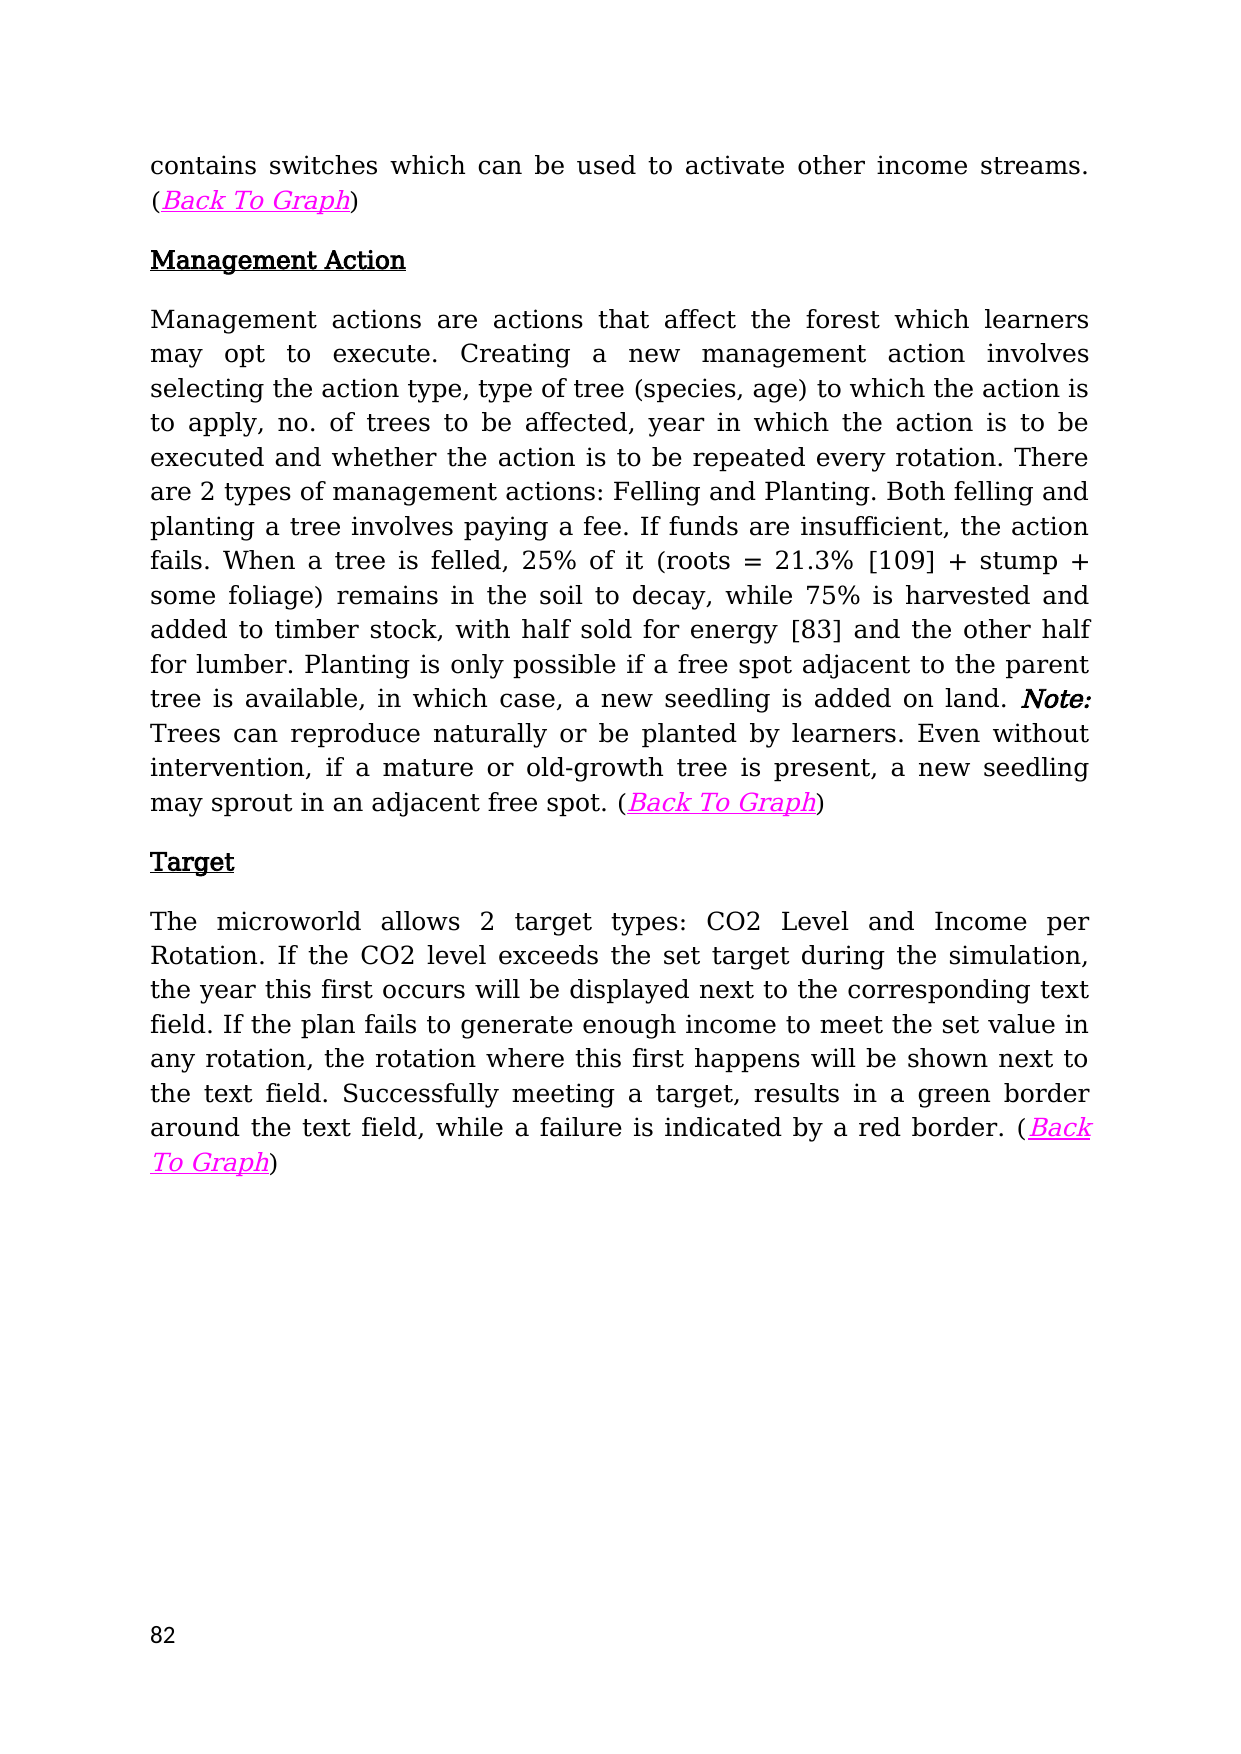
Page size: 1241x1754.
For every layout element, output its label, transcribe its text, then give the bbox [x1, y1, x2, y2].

subtitle Management Action [150, 244, 1090, 274]
text The microworld allows 2 target types: CO2 Level and Income per Rotation. If the CO2 level exceeds the set target during the simulation, the year this first occurs will be displayed next to the corresponding text field. If the plan fails to generate enough income to meet the set value in any rotation, the rotation where this first happens will be shown next to the text field. Successfully meeting a target, results in a green border around the text field, while a failure is indicated by a red border. (Back To Graph) [150, 905, 1090, 1176]
subtitle Target [150, 846, 1090, 876]
text Management actions are actions that affect the forest which learners may opt to execute. Creating a new management action involves selecting the action type, type of tree (species, age) to which the action is to apply, no. of trees to be affected, year in which the action is to be executed and whether the action is to be repeated every rotation. There are 2 types of management actions: Felling and Planting. Both felling and planting a tree involves paying a fee. If funds are insufficient, the action fails. When a tree is felled, 25% of it (roots = 21.3% [109] + stump + some foliage) remains in the soil to decay, while 75% is harvested and added to timber stock, with half sold for energy [83] and the other half for lumber. Planting is only possible if a free spot adjacent to the parent tree is available, in which case, a new seedling is added on land. Note: Trees can reproduce naturally or be planted by learners. Even without intervention, if a mature or old-growth tree is present, a new seedling may sprout in an adjacent free spot. (Back To Graph) [150, 303, 1090, 816]
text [150, 150, 1090, 214]
